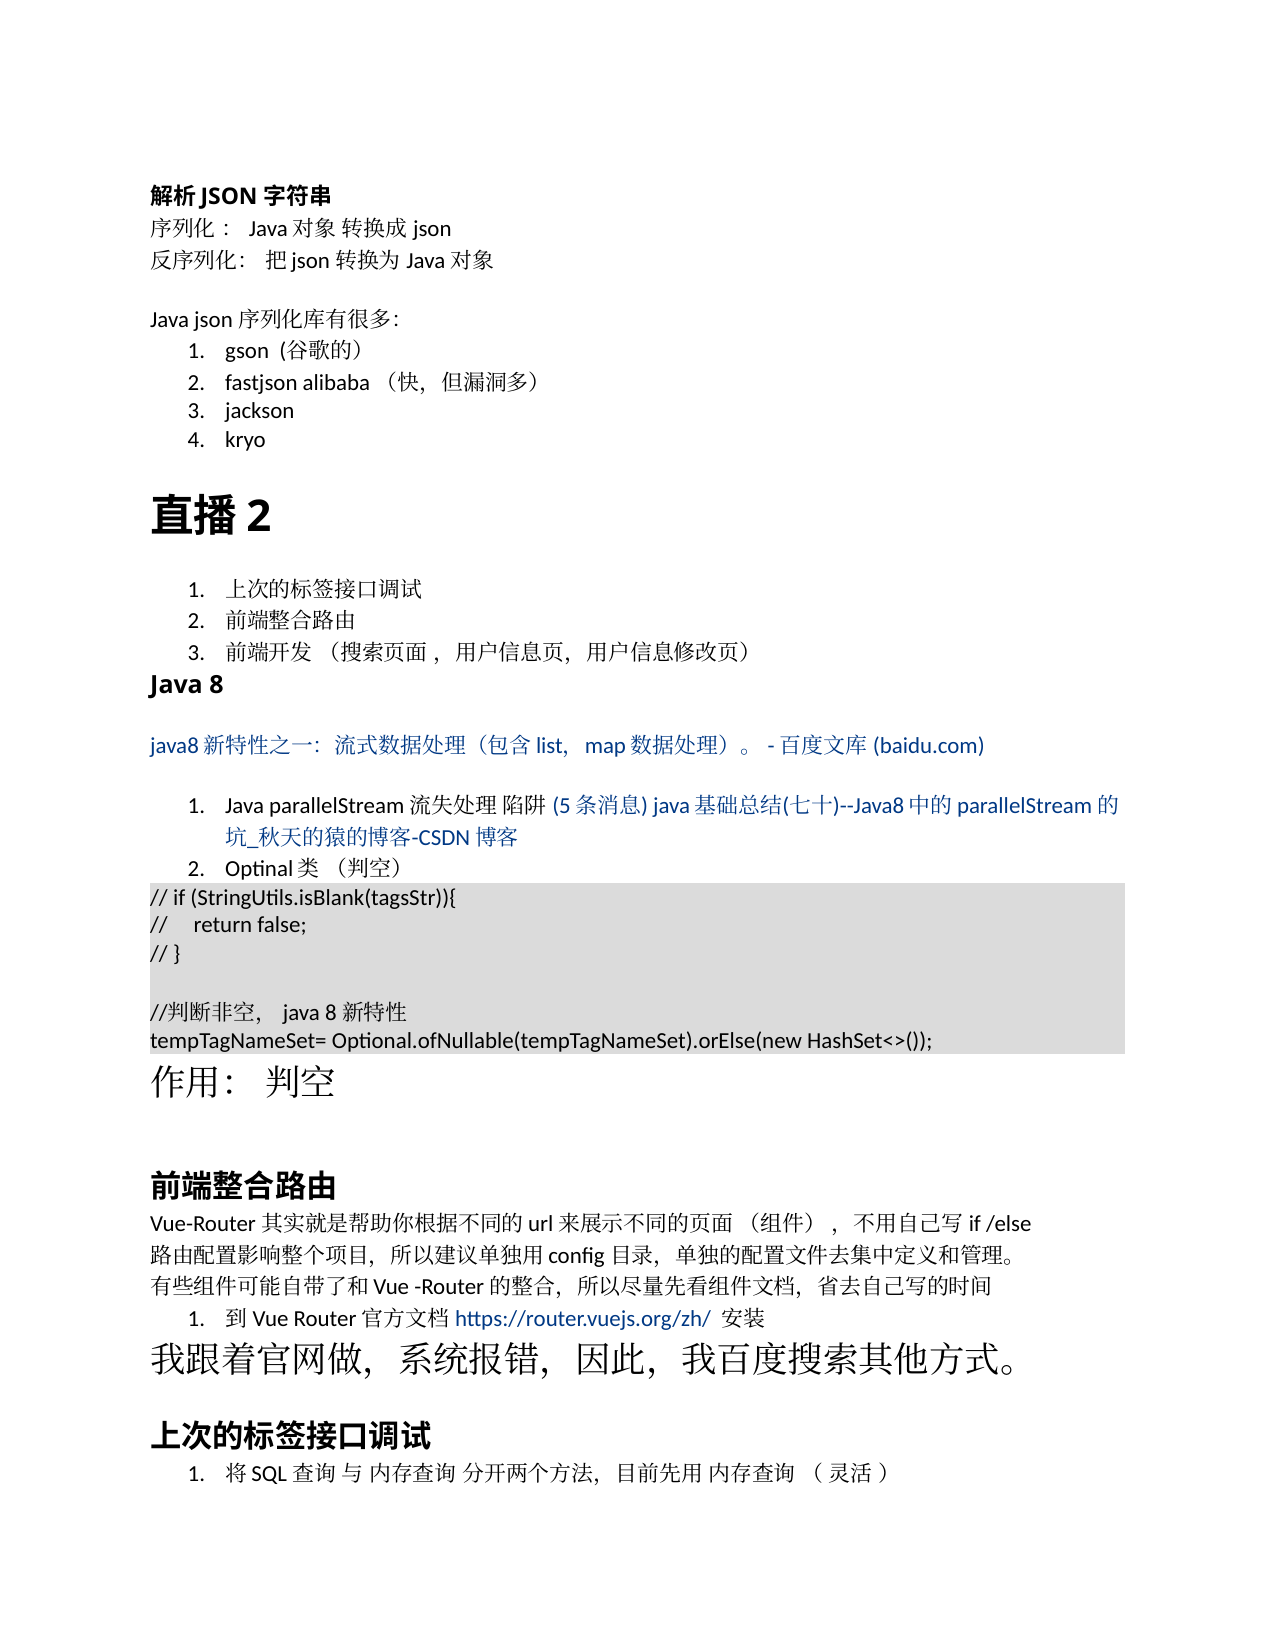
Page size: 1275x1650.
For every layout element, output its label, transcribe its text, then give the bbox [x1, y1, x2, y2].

text 作用： 判空 [150, 1054, 1125, 1105]
list 将SQL 查询 与 内存查询 分开两个方法，目前先用 内存查询 （ 灵活 ） [187, 1456, 1125, 1488]
text 路由配置影响整个项目，所以建议单独用config 目录，单独的配置文件去集中定义和管理。 [150, 1238, 1125, 1269]
list fastjson alibaba （快，但漏洞多） [187, 365, 1125, 397]
text 有些组件可能自带了和Vue -Router 的整合，所以尽量先看组件文档，省去自己写的时间 [150, 1269, 1125, 1301]
text Java json 序列化库有很多： [150, 302, 1125, 334]
text 序列化 ： Java对象 转换成 json [150, 211, 1125, 243]
list gson (谷歌的） [187, 334, 1125, 365]
text // if (StringUtils.isBlank(tagsStr)){ [150, 883, 1125, 911]
text // return false; [150, 911, 1125, 939]
list 前端开发 （搜索页面 ，用户信息页，用户信息修改页） [187, 635, 1125, 667]
text // } [150, 939, 1125, 967]
list 到 Vue Router 官方文档 https://router.vuejs.org/zh/ 安装 [187, 1301, 1125, 1332]
list 前端整合路由 [187, 604, 1125, 635]
list Java parallelStream 流失处理 陷阱 (5条消息) java基础总结(七十)--Java8中的parallelStream的坑_秋天的猿的博客-CSDN博客 [187, 788, 1125, 851]
text //判断非空， java 8 新特性 [150, 995, 1125, 1026]
text java8新特性之一：流式数据处理（包含list，map数据处理）。 - 百度文库 (baidu.com) [150, 729, 1125, 760]
text tempTagNameSet= Optional.ofNullable(tempTagNameSet).orElse(new HashSet<>()); [150, 1026, 1125, 1054]
list jackson [187, 397, 1125, 425]
text Vue-Router 其实就是帮助你根据不同的url来展示不同的页面 （组件） ，不用自己写 if /else [150, 1206, 1125, 1238]
list kryo [187, 425, 1125, 453]
list 上次的标签接口调试 [187, 572, 1125, 604]
text 反序列化： 把json 转换为 Java 对象 [150, 243, 1125, 274]
text 我跟着官网做，系统报错，因此，我百度搜索其他方式。 [150, 1332, 1125, 1383]
list Optinal类 （判空） [187, 851, 1125, 883]
